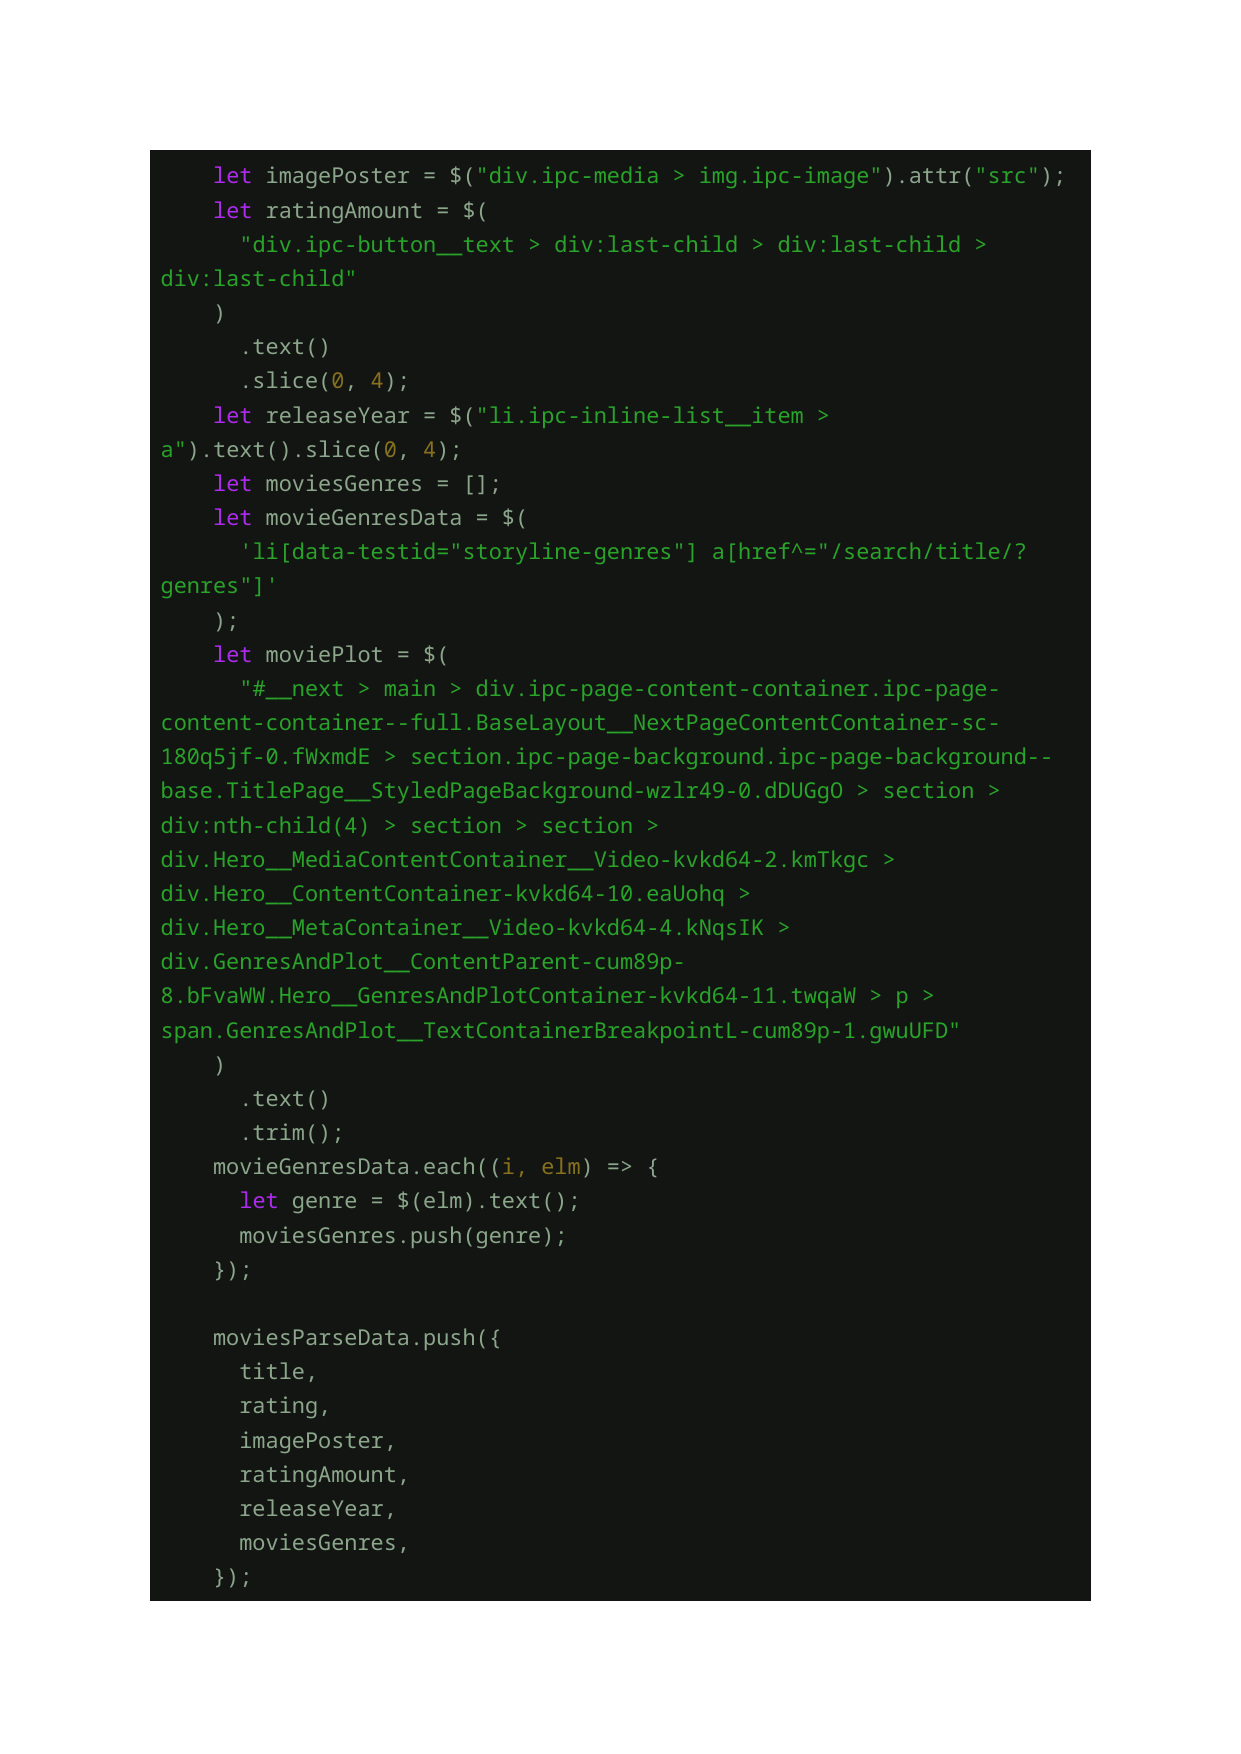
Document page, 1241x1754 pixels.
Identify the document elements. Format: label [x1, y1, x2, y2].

table_header [150, 150, 1091, 1601]
